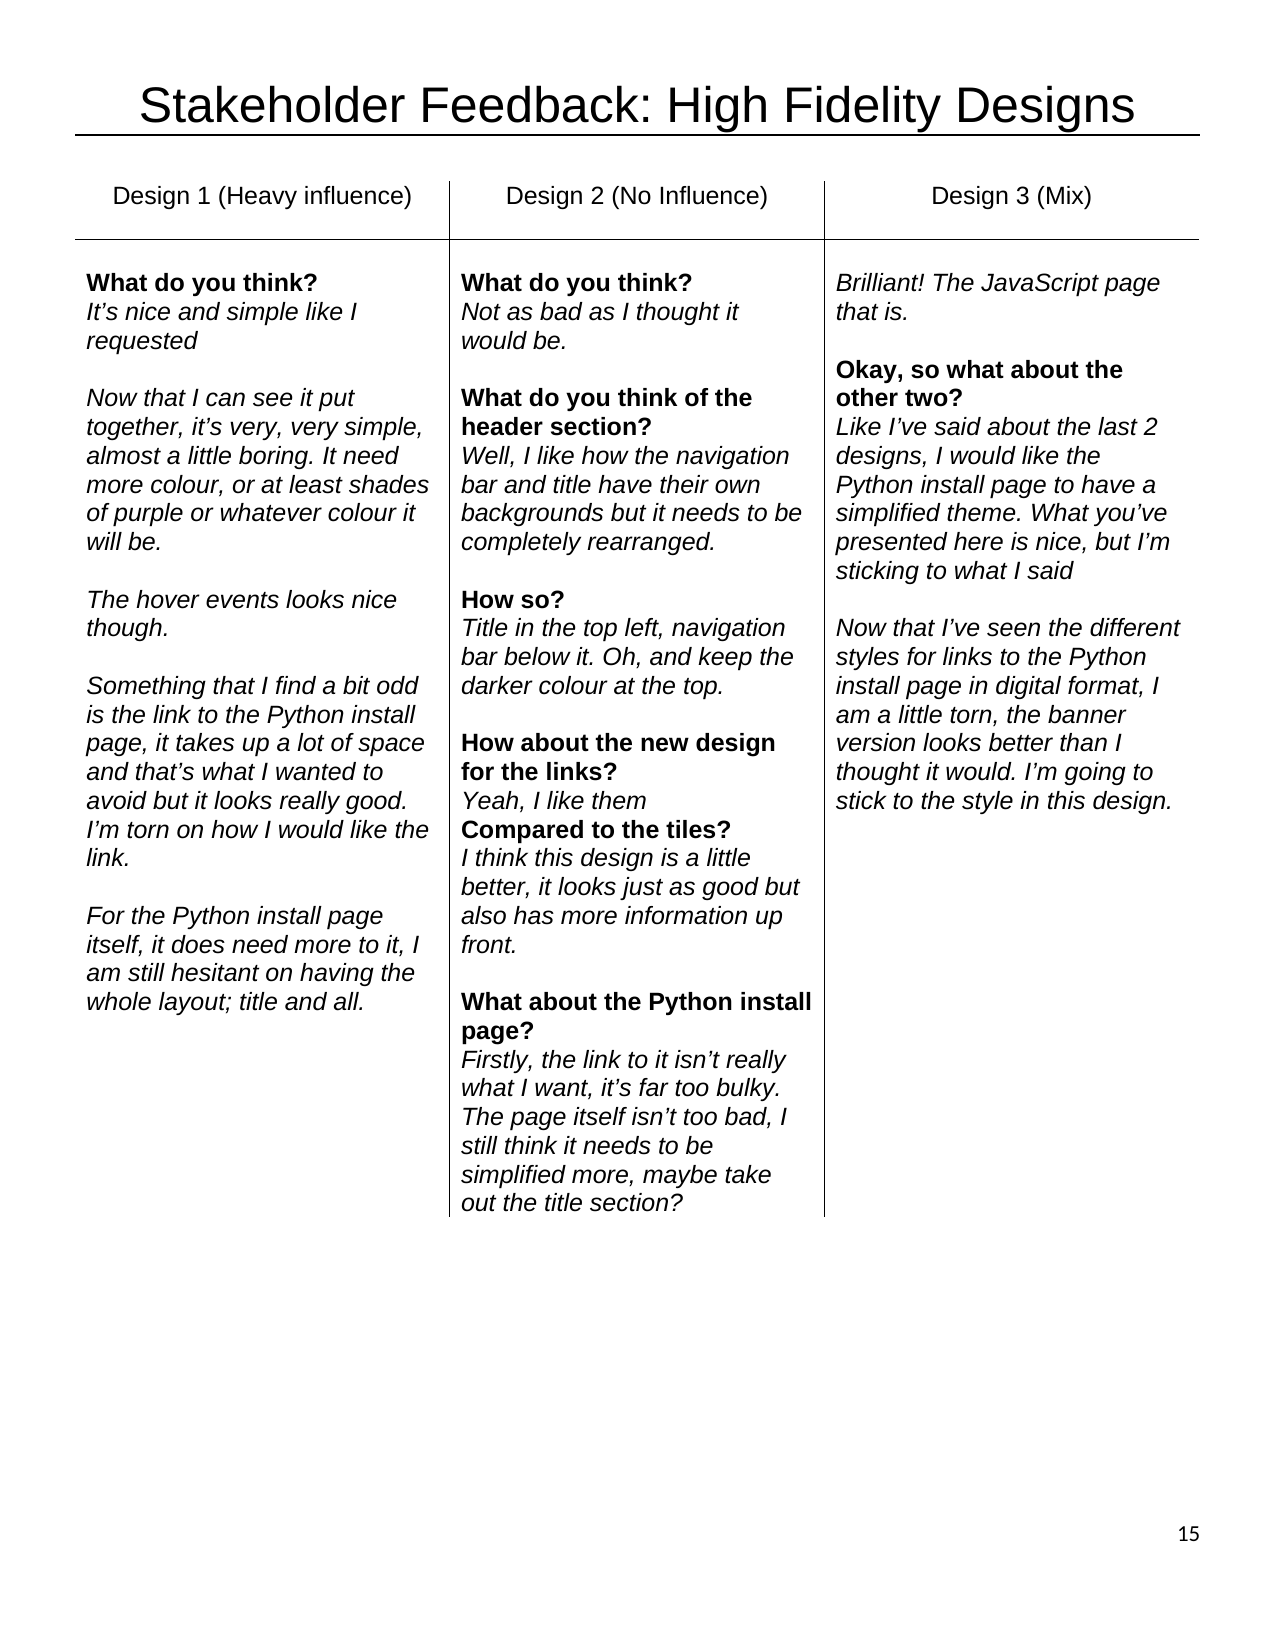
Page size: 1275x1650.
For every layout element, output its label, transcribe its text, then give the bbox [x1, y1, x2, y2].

text Stakeholder Feedback: High Fidelity Designs [75, 75, 1200, 134]
table_header Design 1 (Heavy influence) [75, 181, 449, 238]
table_header Design 2 (No Influence) [450, 181, 824, 238]
table_cell What do you think? It’s nice and simple like I requested Now that I can see it put together, it’s very, very simple, almost a little boring. It need more colour, or at least shades of purple or whatever colour it will be. The hover events looks nice though. Something that I find a bit odd is the link to the Python install page, it takes up a lot of space and that’s what I wanted to avoid but it looks really good. I’m torn on how I would like the link. For the Python install page itself, it does need more to it, I am still hesitant on having the whole layout; title and all. [75, 240, 449, 1217]
table_header Design 3 (Mix) [825, 181, 1199, 238]
table_cell What do you think? Not as bad as I thought it would be. What do you think of the header section? Well, I like how the navigation bar and title have their own backgrounds but it needs to be completely rearranged. How so? Title in the top left, navigation bar below it. Oh, and keep the darker colour at the top. How about the new design for the links? Yeah, I like them Compared to the tiles? I think this design is a little better, it looks just as good but also has more information up front. What about the Python install page? Firstly, the link to it isn’t really what I want, it’s far too bulky. The page itself isn’t too bad, I still think it needs to be simplified more, maybe take out the title section? [450, 240, 824, 1217]
table_cell Brilliant! The JavaScript page that is. Okay, so what about the other two? Like I’ve said about the last 2 designs, I would like the Python install page to have a simplified theme. What you’ve presented here is nice, but I’m sticking to what I said Now that I’ve seen the different styles for links to the Python install page in digital format, I am a little torn, the banner version looks better than I thought it would. I’m going to stick to the style in this design. [825, 240, 1199, 1217]
